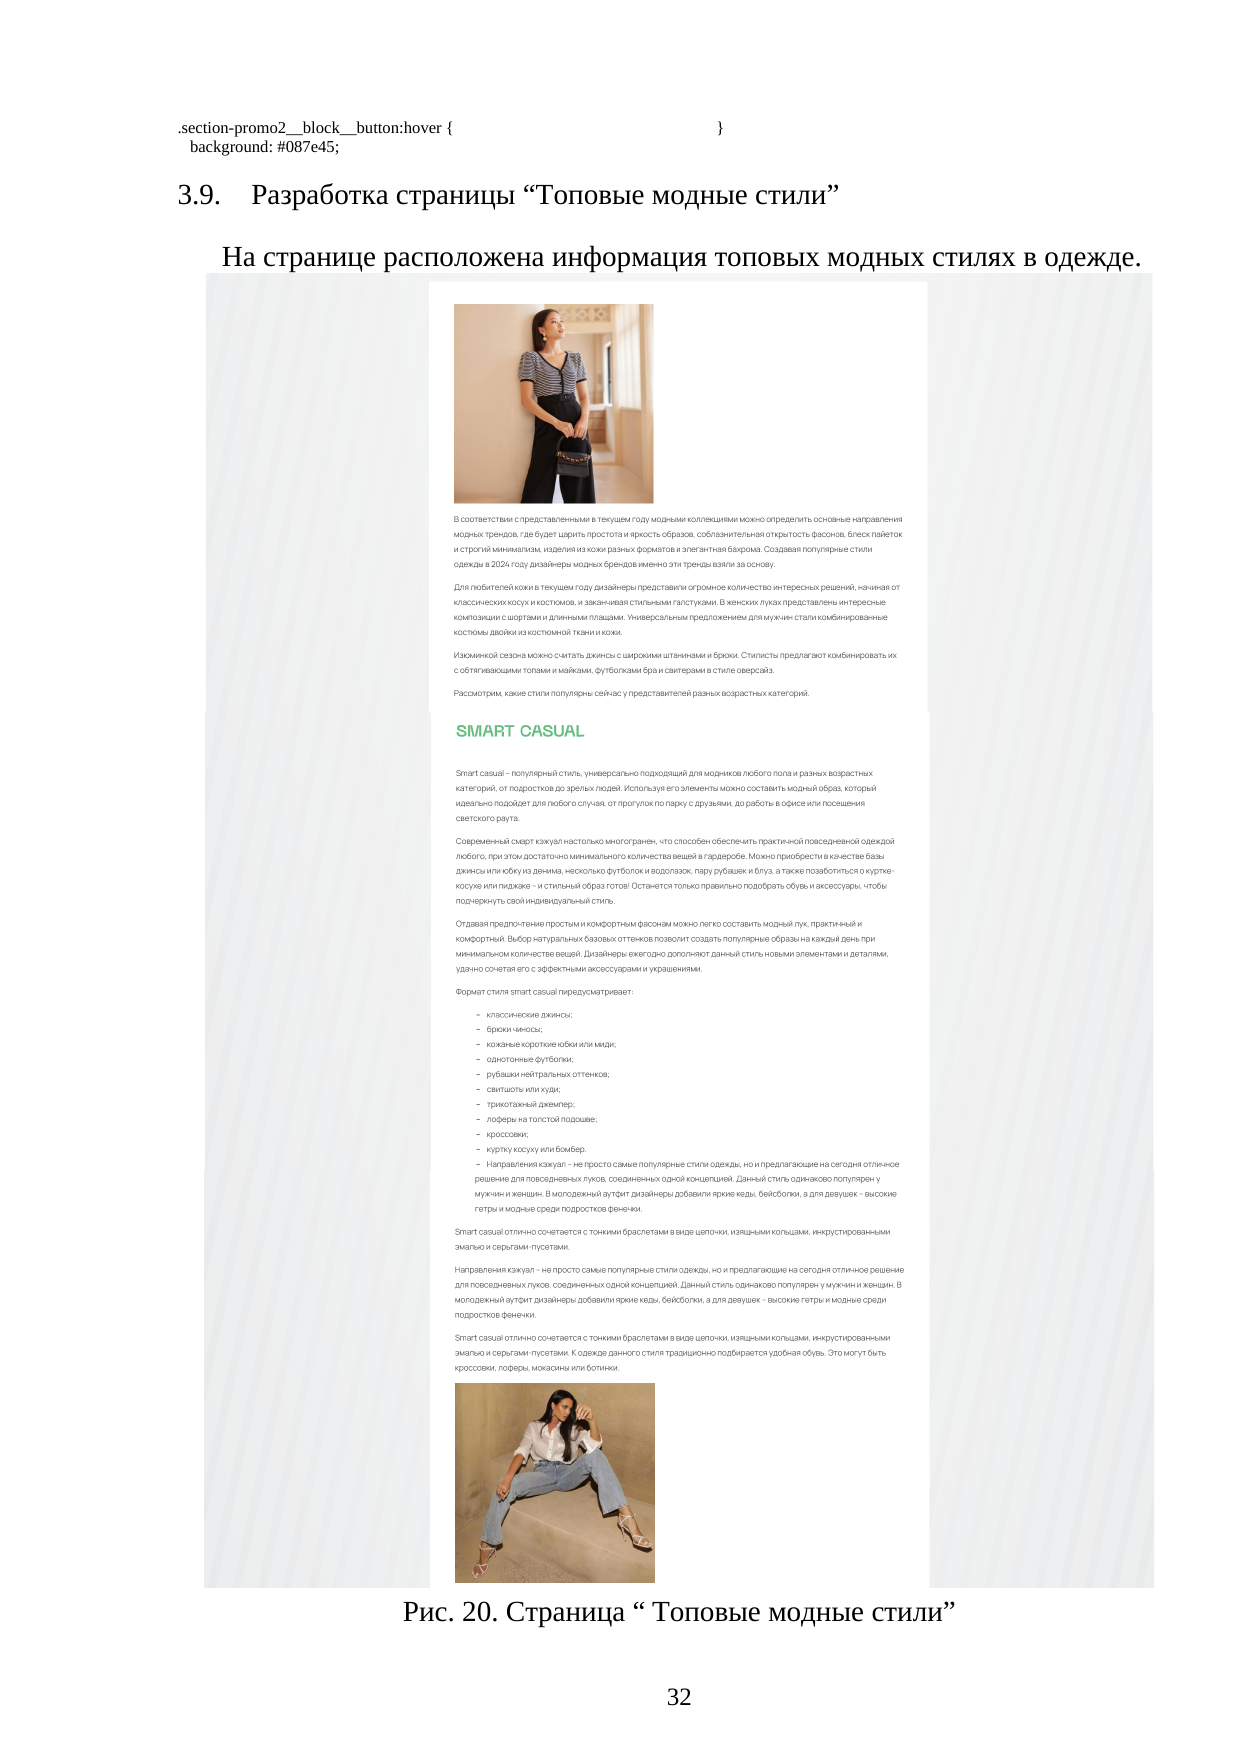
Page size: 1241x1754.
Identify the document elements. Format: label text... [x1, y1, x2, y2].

picture [204, 273, 1155, 1588]
text background: #087e45; [177, 137, 642, 156]
text На странице расположена информация топовых модных стилях в одежде. [177, 239, 1181, 273]
text Рис. 20. Страница “ Топовые модные стили” [177, 712, 1181, 1627]
text .section-promo2__block__button:hover { [177, 118, 642, 137]
subtitle Разработка страницы “Топовые модные стили” [177, 177, 1181, 211]
text } [716, 118, 1181, 137]
